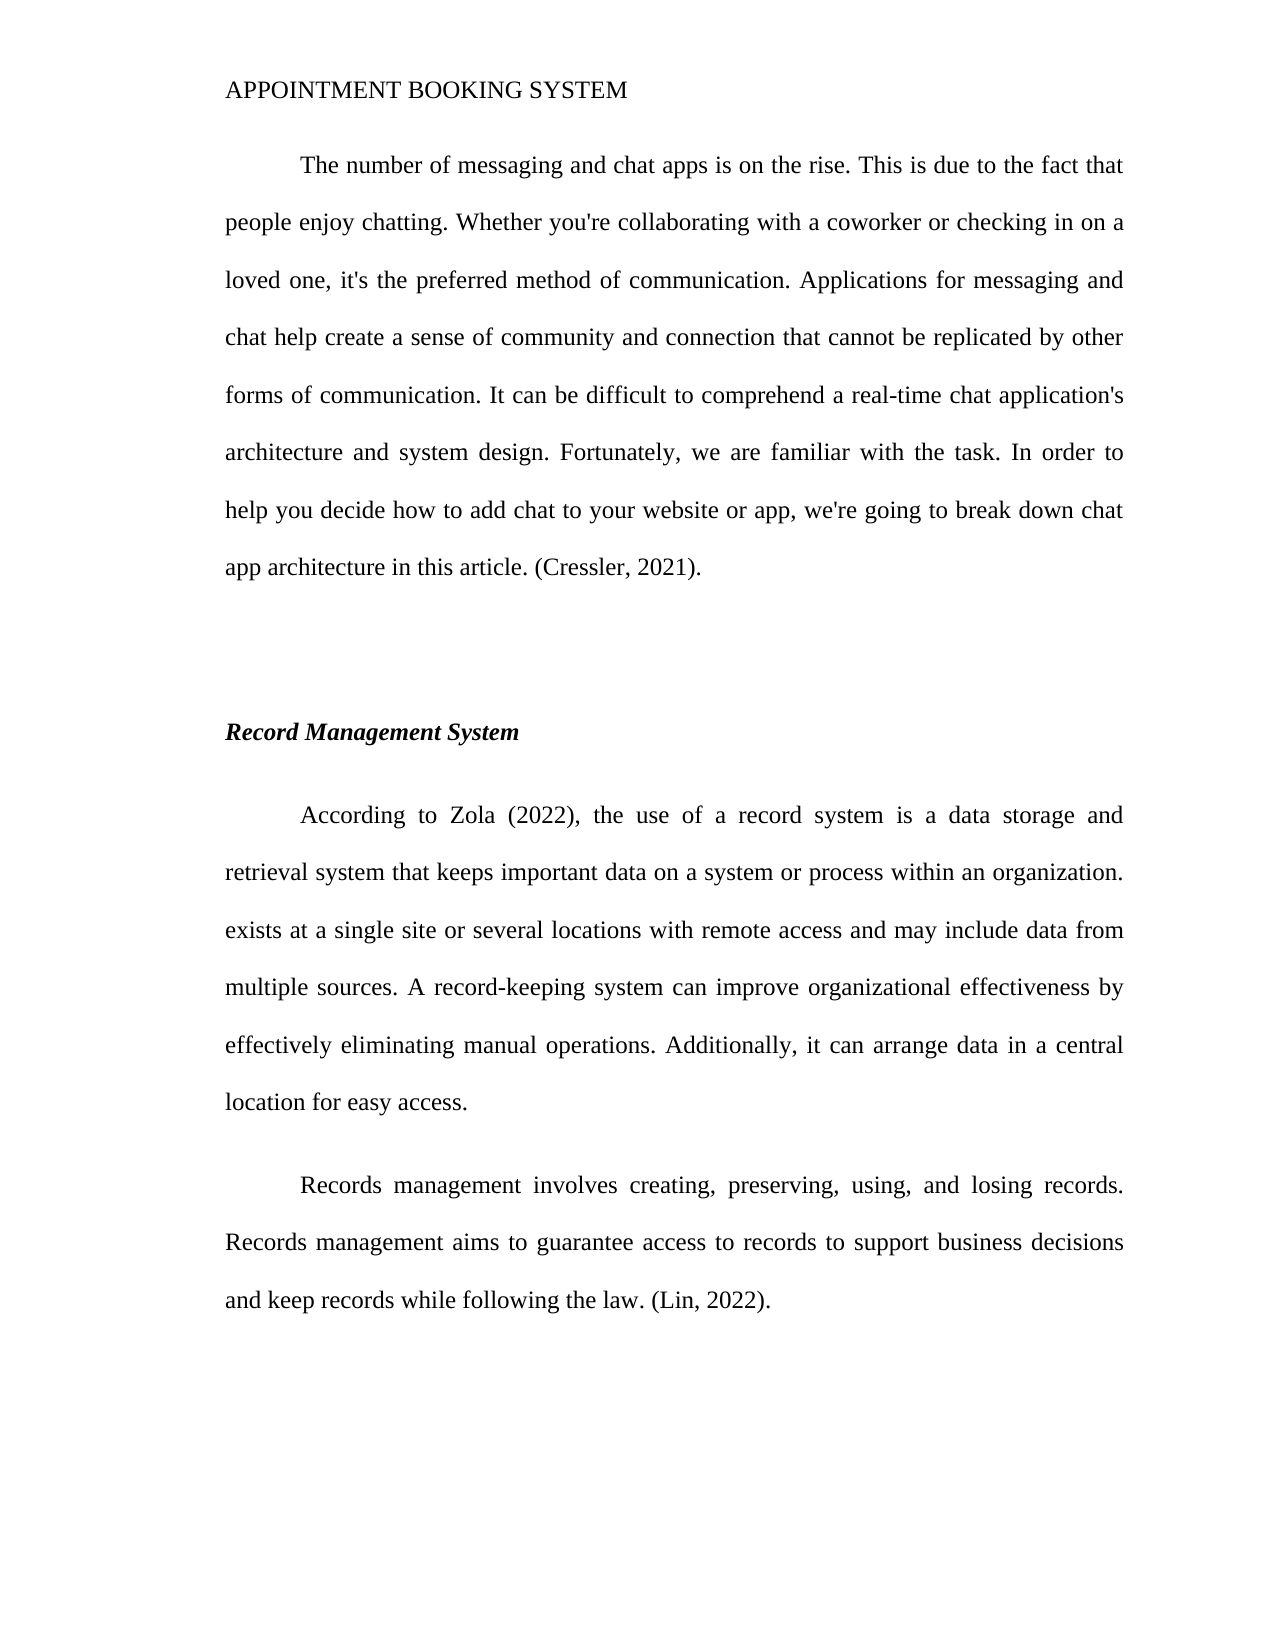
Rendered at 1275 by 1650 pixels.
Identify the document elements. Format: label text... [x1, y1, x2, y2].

text Records management involves creating, preserving, using, and losing records. Records management aims to guarantee access to records to support business decisions and keep records while following the law. (Lin, 2022). [225, 1170, 1125, 1314]
text According to Zola (2022), the use of a record system is a data storage and retrieval system that keeps important data on a system or process within an organization. exists at a single site or several locations with remote access and may include data from multiple sources. A record-keeping system can improve organizational effectiveness by effectively eliminating manual operations. Additionally, it can arrange data in a central location for easy access. [225, 800, 1125, 1116]
text The number of messaging and chat apps is on the rise. This is due to the fact that people enjoy chatting. Whether you're collaborating with a coworker or checking in on a loved one, it's the preferred method of communication. Applications for messaging and chat help create a sense of community and connection that cannot be replicated by other forms of communication. It can be difficult to comprehend a real-time chat application's architecture and system design. Fortunately, we are familiar with the task. In order to help you decide how to add chat to your website or app, we're going to break down chat app architecture in this article. (Cressler, 2021). [225, 150, 1125, 581]
text Record Management System [225, 717, 1125, 746]
